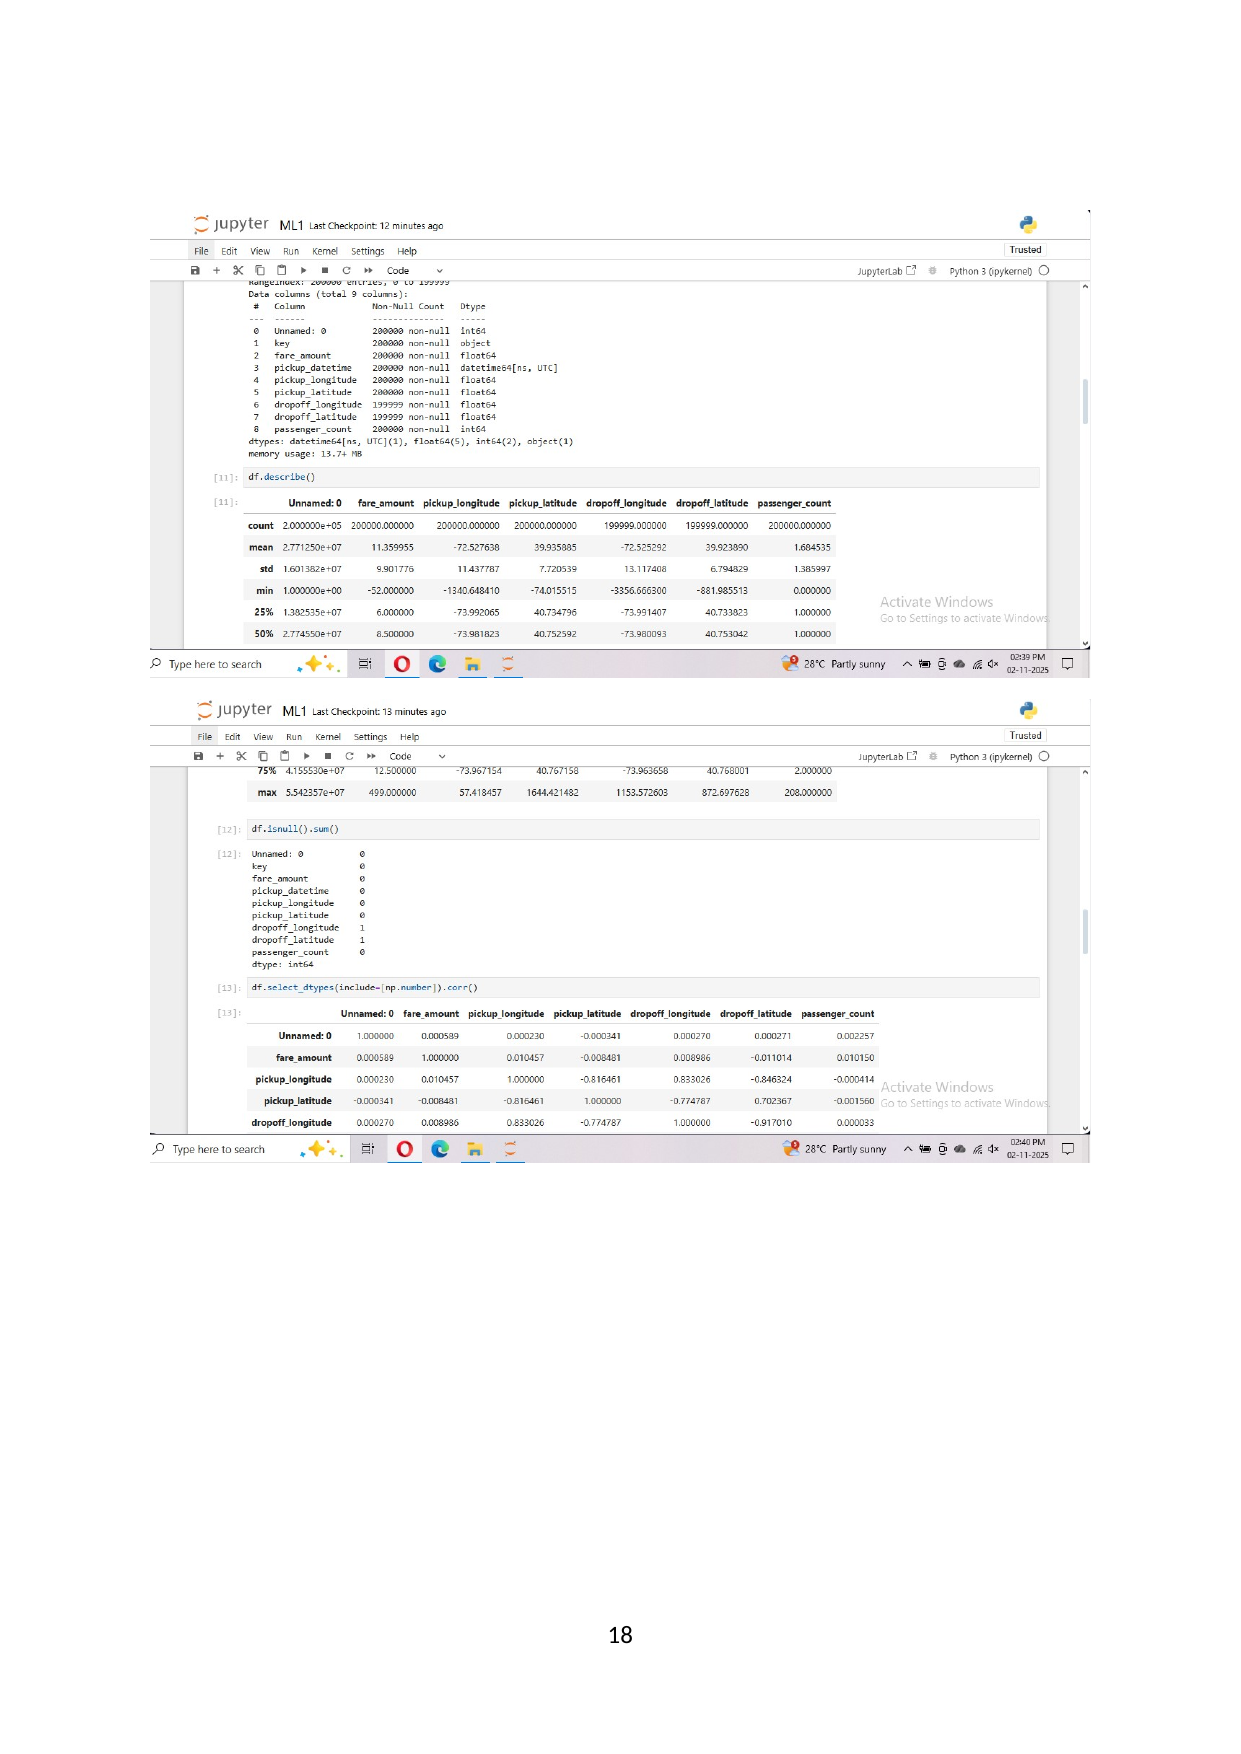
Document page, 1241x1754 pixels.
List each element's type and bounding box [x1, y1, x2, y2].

picture [150, 210, 1091, 678]
picture [150, 699, 1091, 1163]
